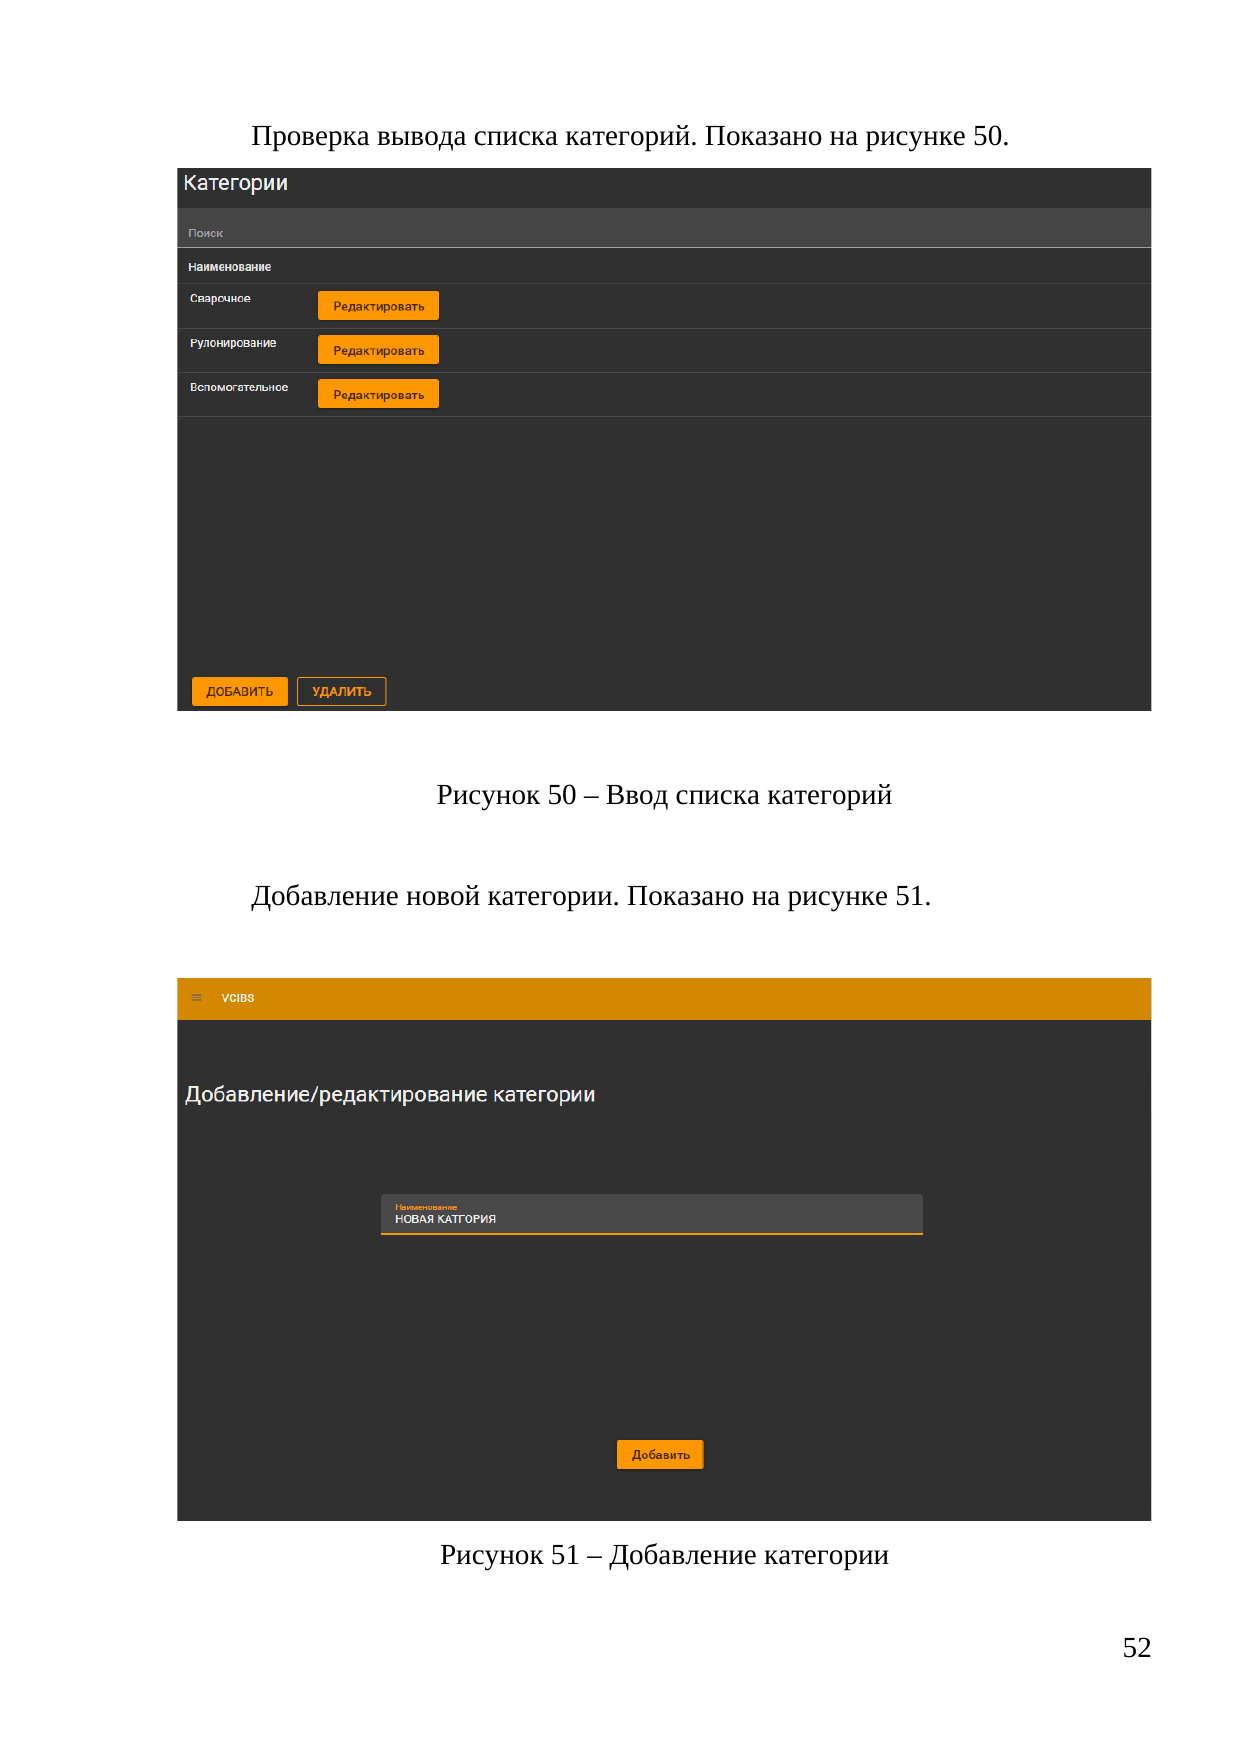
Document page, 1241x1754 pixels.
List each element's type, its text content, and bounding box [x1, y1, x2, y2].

text Добавление новой категории. Показано на рисунке 51. [177, 878, 1152, 911]
text Рисунок 51 – Добавление категории [103, 1537, 1152, 1571]
text Рисунок 50 – Ввод списка категорий [103, 777, 1152, 811]
picture [177, 168, 1152, 711]
picture [177, 978, 1152, 1521]
text Проверка вывода списка категорий. Показано на рисунке 50. [177, 118, 1152, 152]
